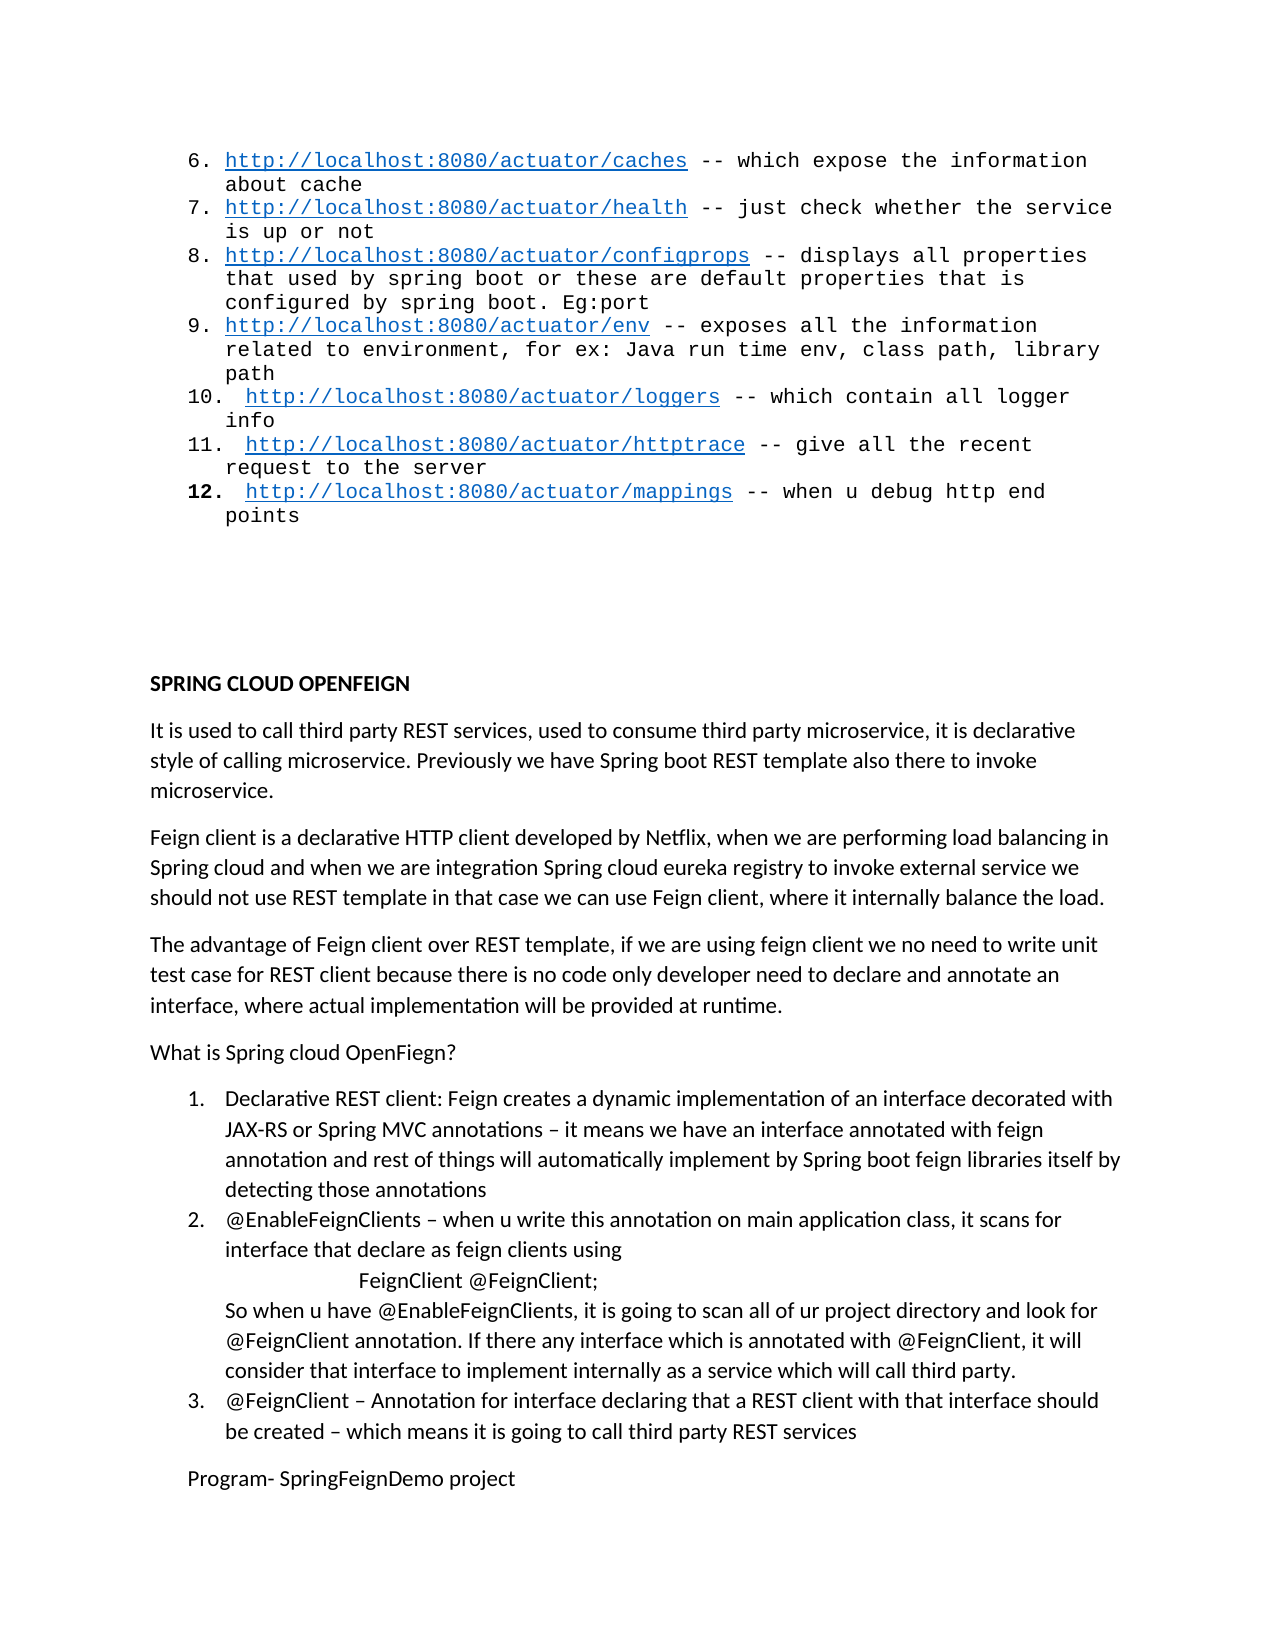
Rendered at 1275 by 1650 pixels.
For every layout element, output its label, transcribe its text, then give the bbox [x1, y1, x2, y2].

list http://localhost:8080/actuator/env -- exposes all the information related to environment, for ex: Java run time env, class path, library path [187, 316, 1125, 386]
list @FeignClient – Annotation for interface declaring that a REST client with that interface should be created – which means it is going to call third party REST services [187, 1387, 1125, 1445]
list http://localhost:8080/actuator/caches -- which expose the information about cache [187, 150, 1125, 197]
text What is Spring cloud OpenFiegn? [150, 1038, 1125, 1066]
list @EnableFeignClients – when u write this annotation on main application class, it scans for interface that declare as feign clients using [187, 1205, 1125, 1264]
list http://localhost:8080/actuator/httptrace -- give all the recent request to the server [187, 434, 1125, 481]
list So when u have @EnableFeignClients, it is going to scan all of ur project directory and look for @FeignClient annotation. If there any interface which is annotated with @FeignClient, it will consider that interface to implement internally as a service which will call third party. [225, 1296, 1125, 1384]
list http://localhost:8080/actuator/mappings -- when u debug http end points [187, 481, 1125, 528]
list http://localhost:8080/actuator/health -- just check whether the service is up or not [187, 197, 1125, 244]
text It is used to call third party REST services, used to consume third party microservice, it is declarative style of calling microservice. Previously we have Spring boot REST template also there to invoke microservice. [150, 716, 1125, 804]
list FeignClient @FeignClient; [225, 1266, 1125, 1294]
text The advantage of Feign client over REST template, if we are using feign client we no need to write unit test case for REST client because there is no code only developer need to declare and annotate an interface, where actual implementation will be provided at runtime. [150, 930, 1125, 1019]
text Feign client is a declarative HTTP client developed by Netflix, when we are performing load balancing in Spring cloud and when we are integration Spring cloud eureka registry to invoke external service we should not use REST template in that case we can use Feign client, where it internally balance the load. [150, 823, 1125, 912]
list http://localhost:8080/actuator/configprops -- displays all properties that used by spring boot or these are default properties that is configured by spring boot. Eg:port [187, 244, 1125, 316]
list http://localhost:8080/actuator/loggers -- which contain all logger info [187, 386, 1125, 434]
text Program- SpringFeignDemo project [187, 1464, 1125, 1492]
text SPRING CLOUD OPENFEIGN [150, 669, 1125, 697]
list Declarative REST client: Feign creates a dynamic implementation of an interface decorated with JAX-RS or Spring MVC annotations – it means we have an interface annotated with feign annotation and rest of things will automatically implement by Spring boot feign libraries itself by detecting those annotations [187, 1084, 1125, 1203]
